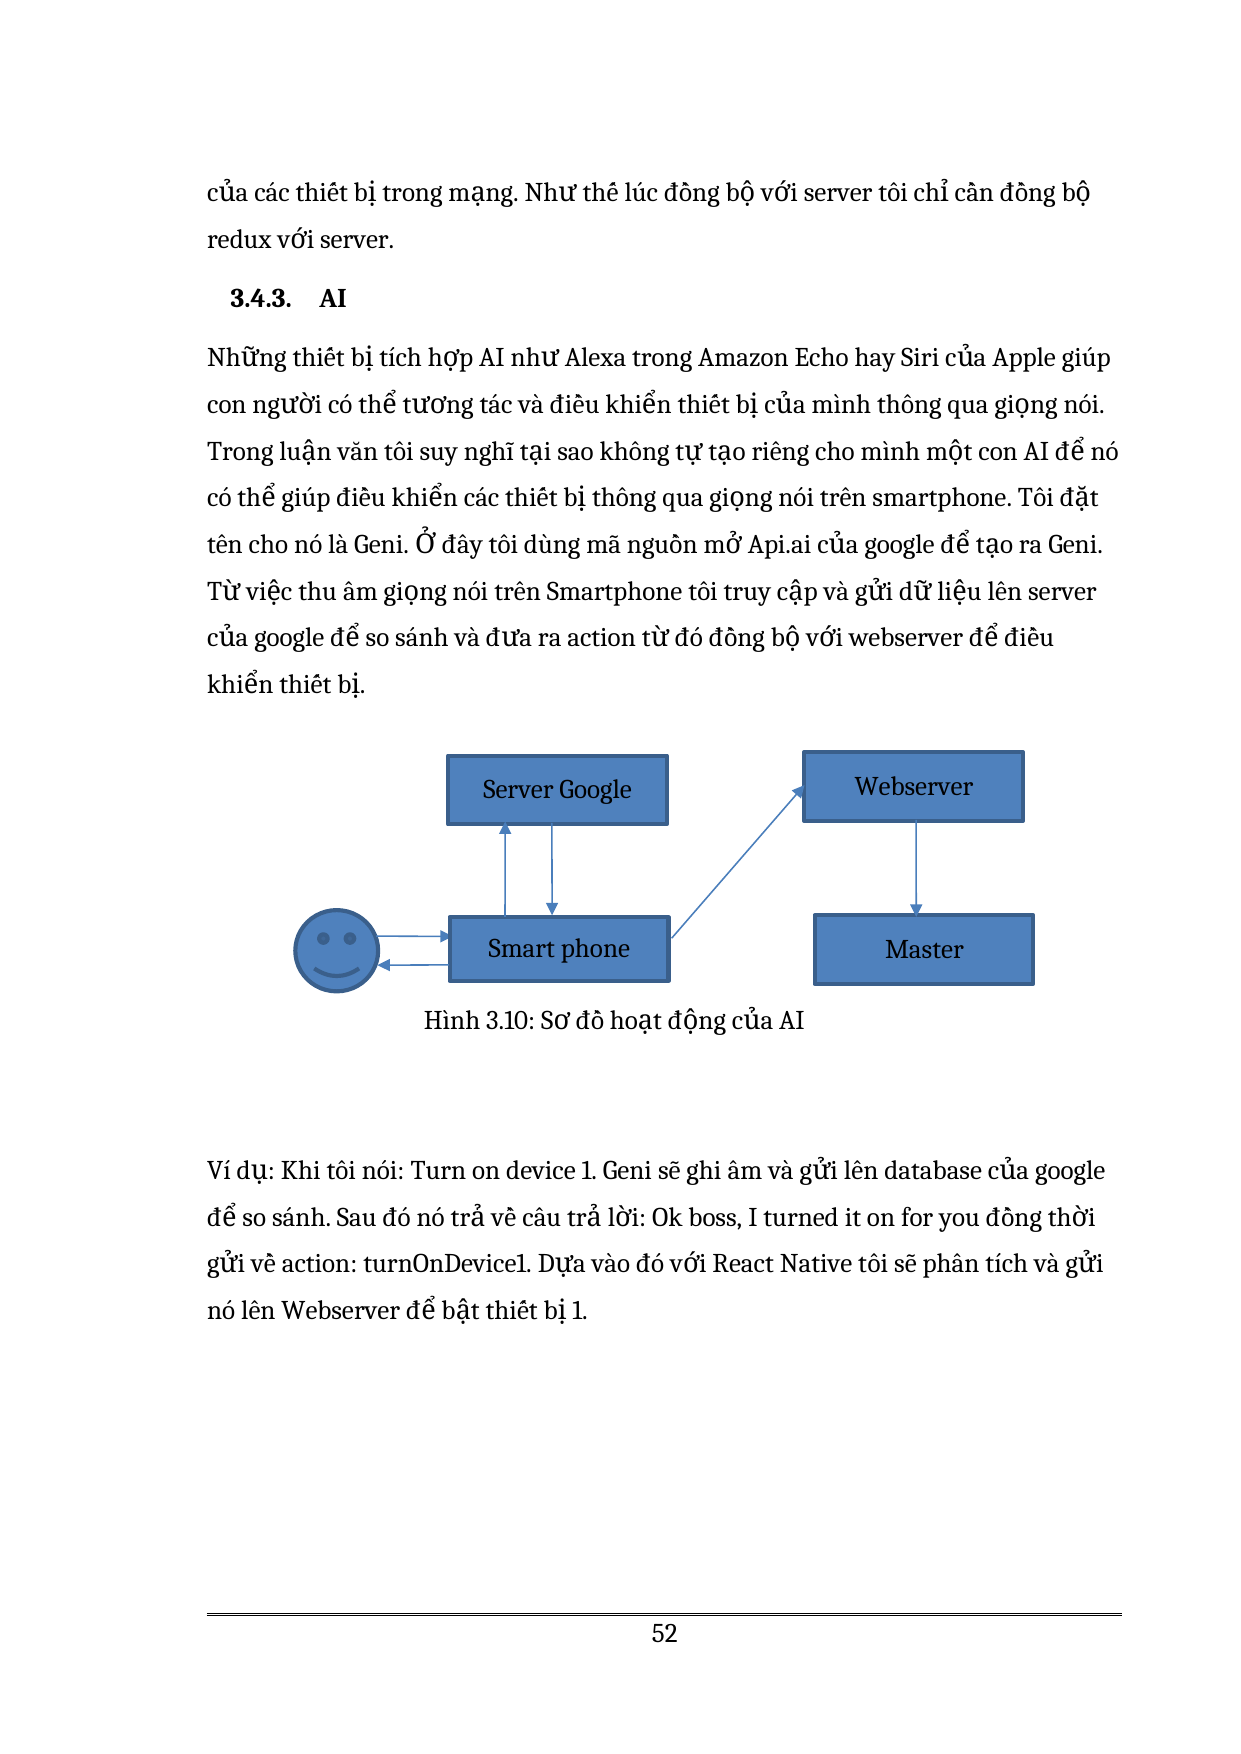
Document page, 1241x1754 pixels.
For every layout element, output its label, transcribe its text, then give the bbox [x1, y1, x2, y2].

text Những thiết bị tích hợp AI như Alexa trong Amazon Echo hay Siri của Apple giúp con người có thể tương tác và điều khiển thiết bị của mình thông qua giọng nói. Trong luận văn tôi suy nghĩ tại sao không tự tạo riêng cho mình một con AI để nó có thể giúp điều khiển các thiết bị thông qua giọng nói trên smartphone. Tôi đặt tên cho nó là Geni. Ở đây tôi dùng mã nguồn mở Api.ai của google để tạo ra Geni. Từ việc thu âm giọng nói trên Smartphone tôi truy cập và gửi dữ liệu lên server của google để so sánh và đưa ra action từ đó đồng bộ với webserver để điều khiển thiết bị. [207, 342, 1122, 700]
text Ví dụ: Khi tôi nói: Turn on device 1. Geni sẽ ghi âm và gửi lên database của google để so sánh. Sau đó nó trả về câu trả lời: Ok boss, I turned it on for you đồng thời gửi về action: turnOnDevice1. Dựa vào đó với React Native tôi sẽ phân tích và gửi nó lên Webserver để bật thiết bị 1. [207, 1155, 1122, 1326]
subtitle AI [230, 283, 1122, 314]
